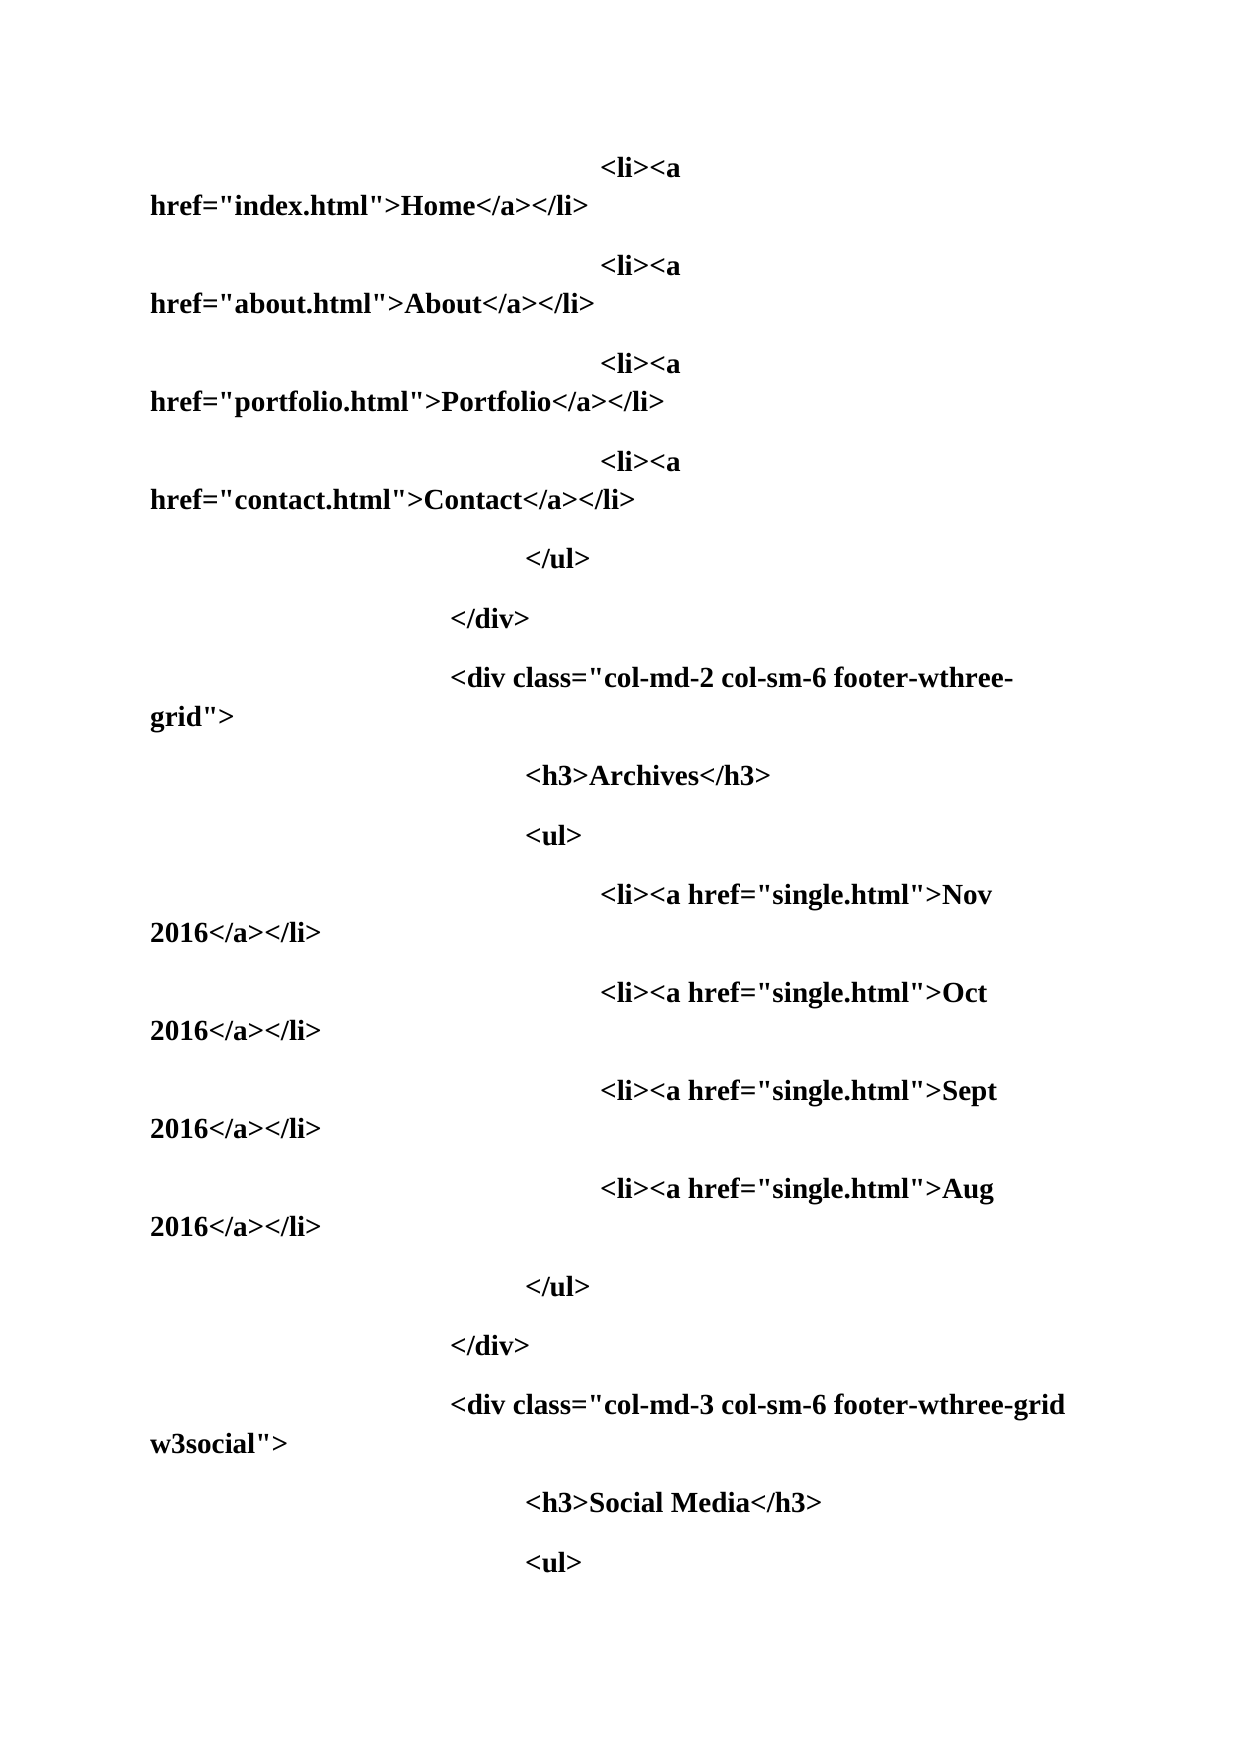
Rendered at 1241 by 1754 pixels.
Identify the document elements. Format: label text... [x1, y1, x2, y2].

text <li><a href="single.html">Sept 2016</a></li> [150, 1073, 1090, 1145]
text <li><a href="index.html">Home</a></li> [150, 150, 1090, 222]
text <li><a href="single.html">Nov 2016</a></li> [150, 877, 1090, 949]
text <h3>Social Media</h3> [150, 1485, 1090, 1519]
text <li><a href="single.html">Oct 2016</a></li> [150, 975, 1090, 1047]
text <ul> [150, 818, 1090, 851]
text <h3>Archives</h3> [150, 758, 1090, 792]
text <li><a href="about.html">About</a></li> [150, 248, 1090, 320]
text </div> [150, 601, 1090, 634]
text <li><a href="contact.html">Contact</a></li> [150, 444, 1090, 516]
text <li><a href="portfolio.html">Portfolio</a></li> [150, 346, 1090, 418]
text </div> [150, 1328, 1090, 1362]
text </ul> [150, 542, 1090, 575]
text <div class="col-md-2 col-sm-6 footer-wthree-grid"> [150, 660, 1090, 732]
text </ul> [150, 1269, 1090, 1302]
text <li><a href="single.html">Aug 2016</a></li> [150, 1171, 1090, 1243]
text <div class="col-md-3 col-sm-6 footer-wthree-grid w3social"> [150, 1387, 1090, 1459]
text <ul> [150, 1545, 1090, 1578]
